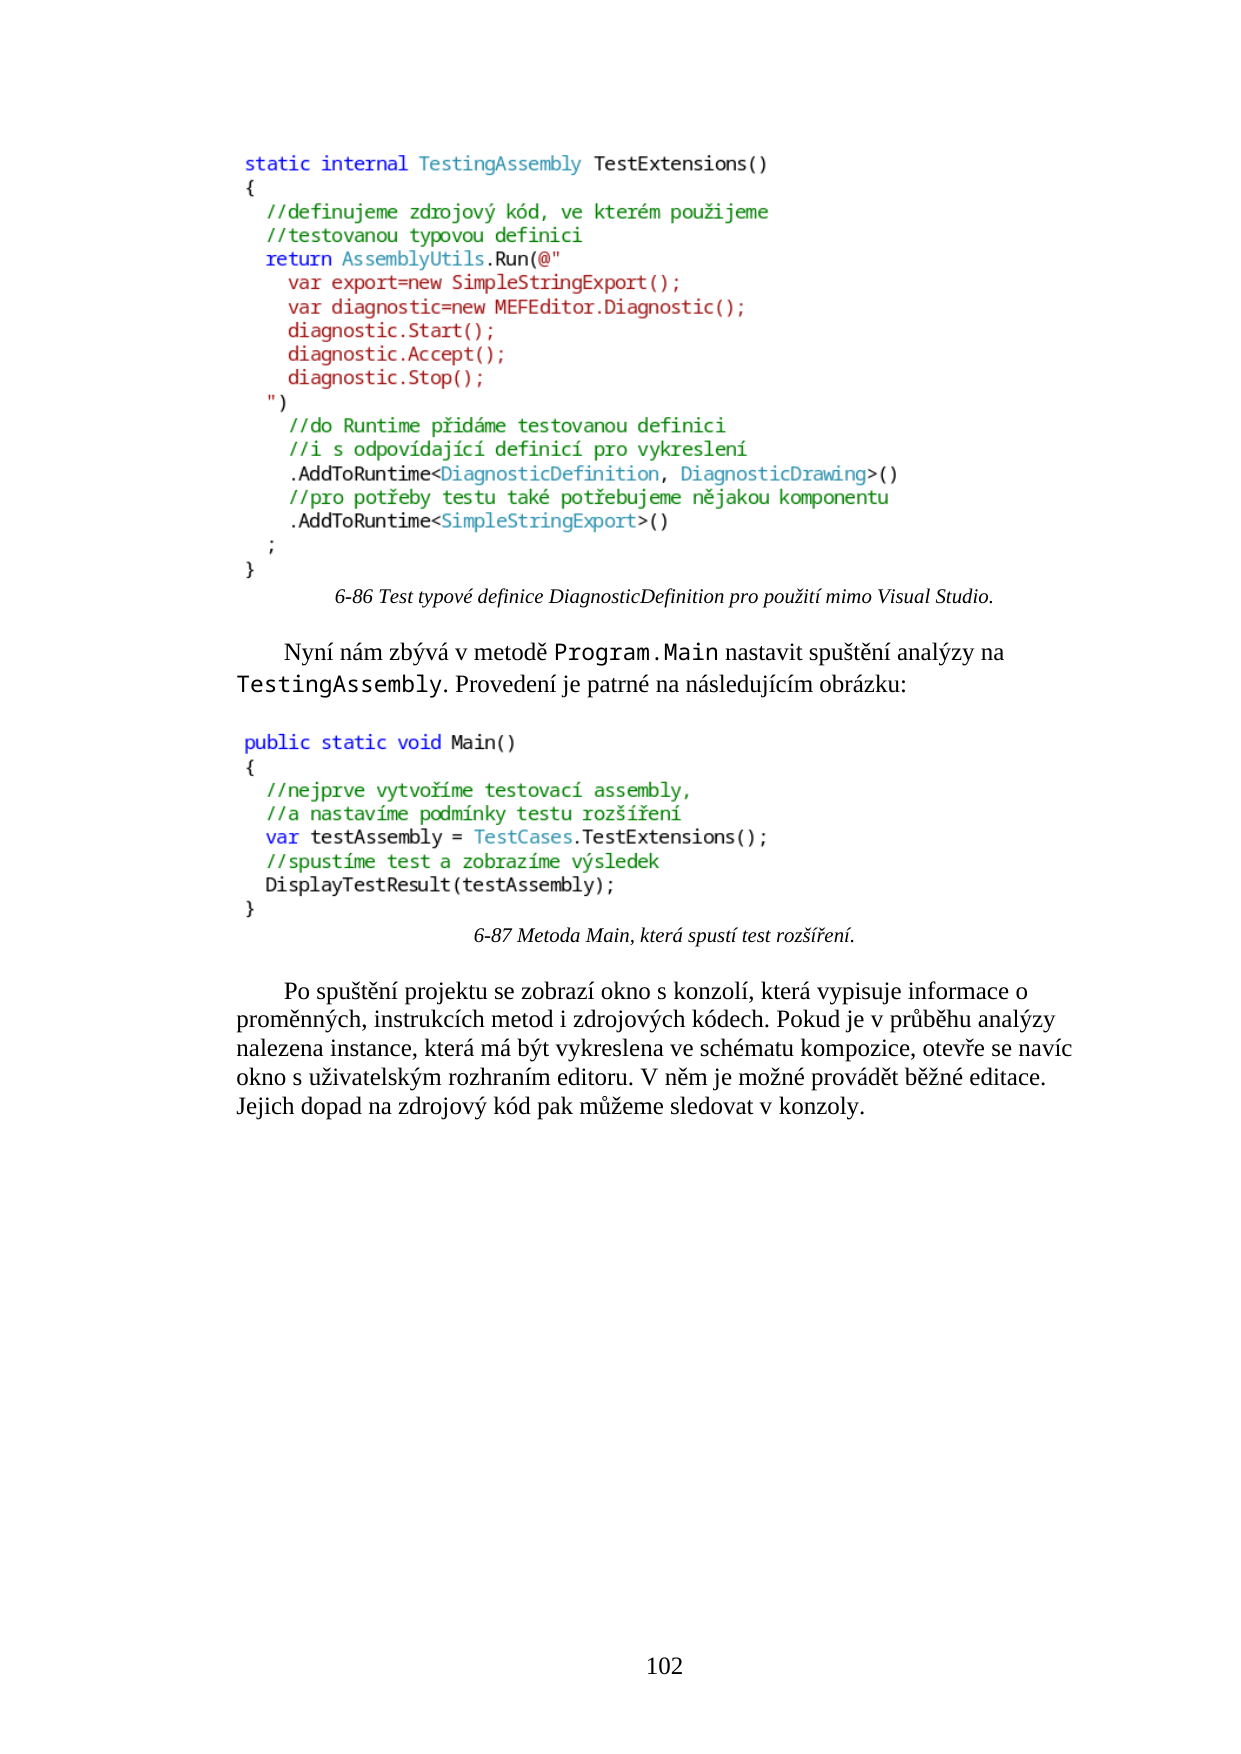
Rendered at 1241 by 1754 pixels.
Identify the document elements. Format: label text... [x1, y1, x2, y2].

text Po spuštění projektu se zobrazí okno s konzolí, která vypisuje informace o proměnných, instrukcích metod i zdrojových kódech. Pokud je v průběhu analýzy nalezena instance, která má být vykreslena ve schématu kompozice, otevře se navíc okno s uživatelským rozhraním editoru. V něm je možné provádět běžné editace. Jejich dopad na zdrojový kód pak můžeme sledovat v konzoly. [236, 976, 1092, 1119]
text Nyní nám zbývá v metodě Program.Main nastavit spuštění analýzy na TestingAssembly. Provedení je patrné na následujícím obrázku: [236, 636, 1092, 699]
